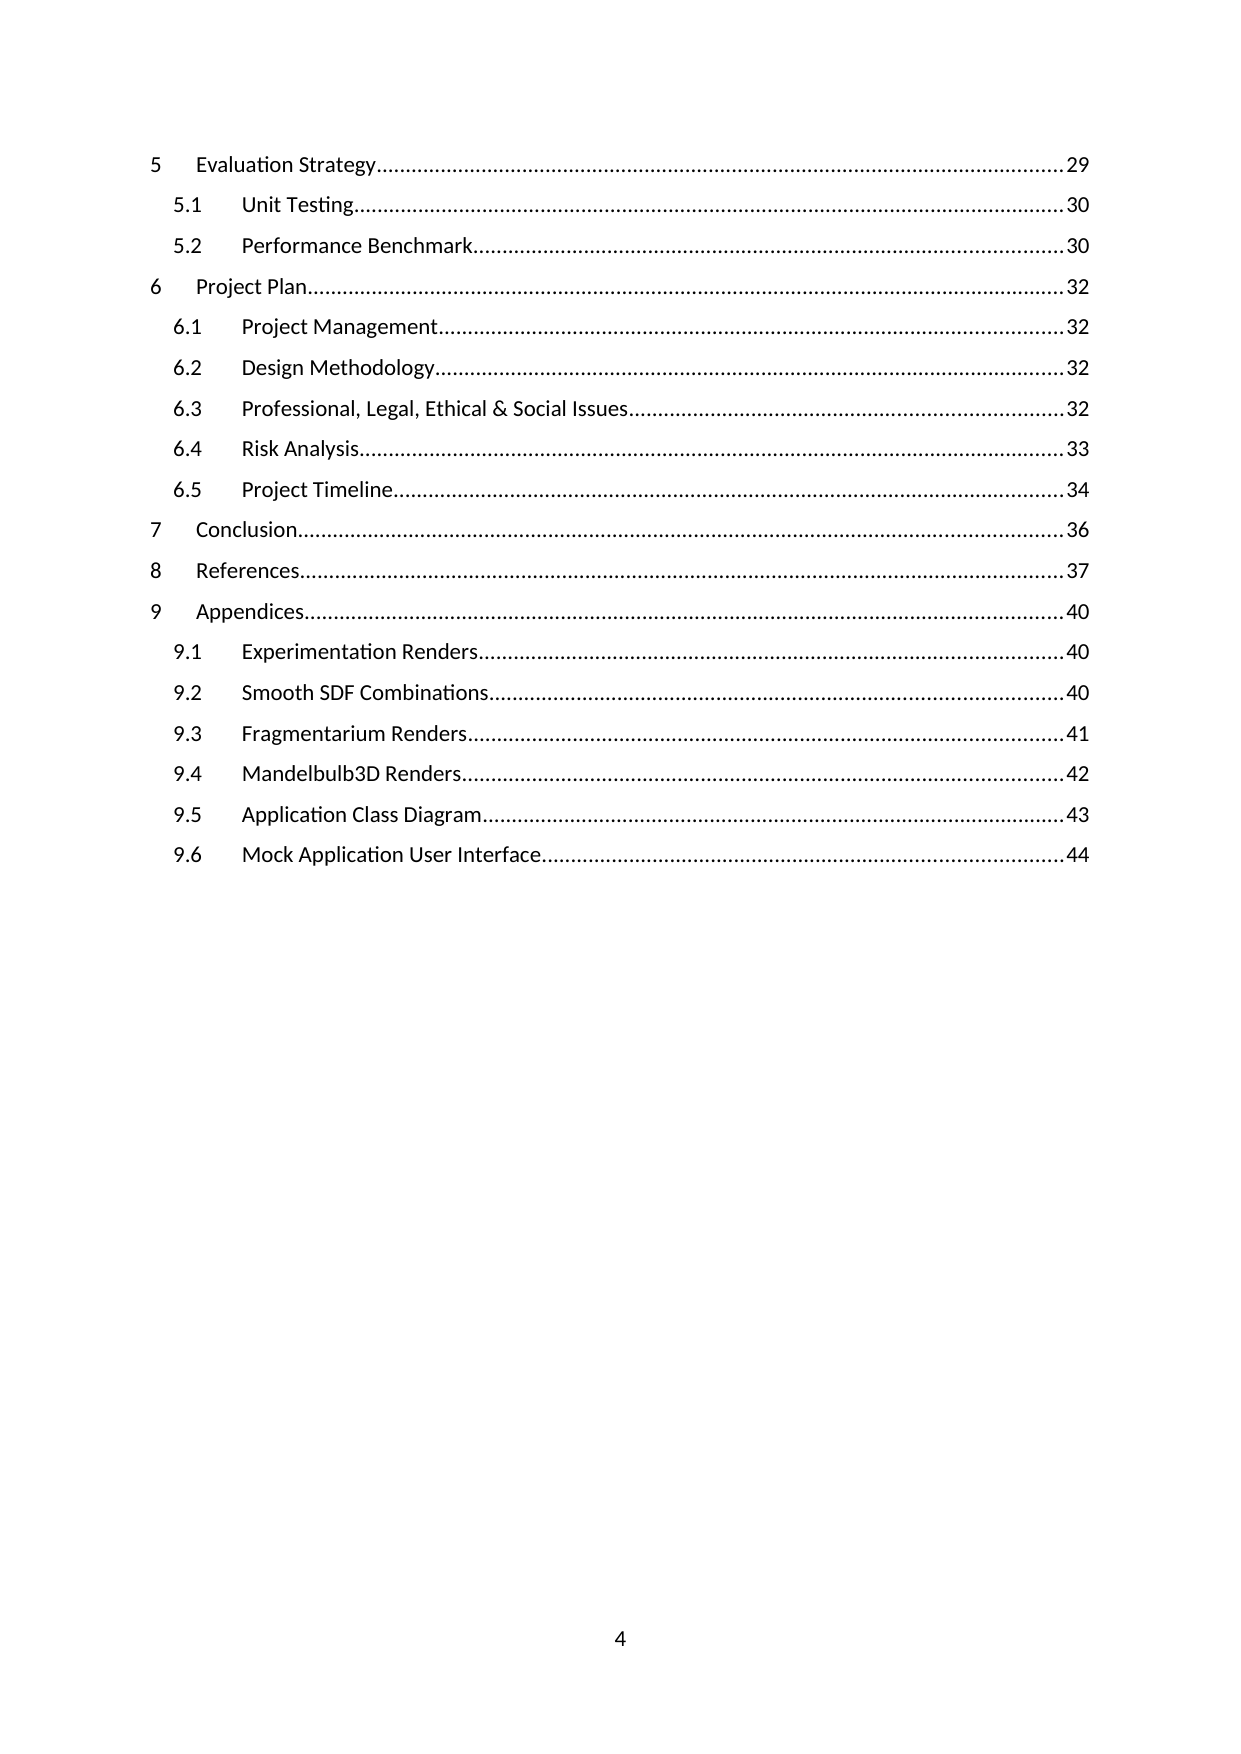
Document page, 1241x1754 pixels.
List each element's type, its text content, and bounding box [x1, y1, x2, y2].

text 6.1 Project Management 32 [173, 312, 1090, 341]
text 9.1 Experimentation Renders 40 [173, 637, 1090, 666]
text 9 Appendices 40 [150, 597, 1090, 625]
text 8 References 37 [150, 556, 1090, 584]
text 9.5 Application Class Diagram 43 [173, 800, 1090, 828]
text 6.5 Project Timeline 34 [173, 475, 1090, 503]
text 5.1 Unit Testing 30 [173, 191, 1090, 219]
text 9.2 Smooth SDF Combinations 40 [173, 678, 1090, 706]
text 6.4 Risk Analysis 33 [173, 434, 1090, 462]
text 6 Project Plan 32 [150, 272, 1090, 300]
text 6.3 Professional, Legal, Ethical & Social Issues 32 [173, 394, 1090, 422]
text 7 Conclusion 36 [150, 516, 1090, 544]
text 5.2 Performance Benchmark 30 [173, 231, 1090, 259]
text 9.4 Mandelbulb3D Renders 42 [173, 759, 1090, 787]
text 9.3 Fragmentarium Renders 41 [173, 719, 1090, 747]
text 9.6 Mock Application User Interface 44 [173, 841, 1090, 869]
text 5 Evaluation Strategy 29 [150, 150, 1090, 178]
text 6.2 Design Methodology 32 [173, 353, 1090, 381]
